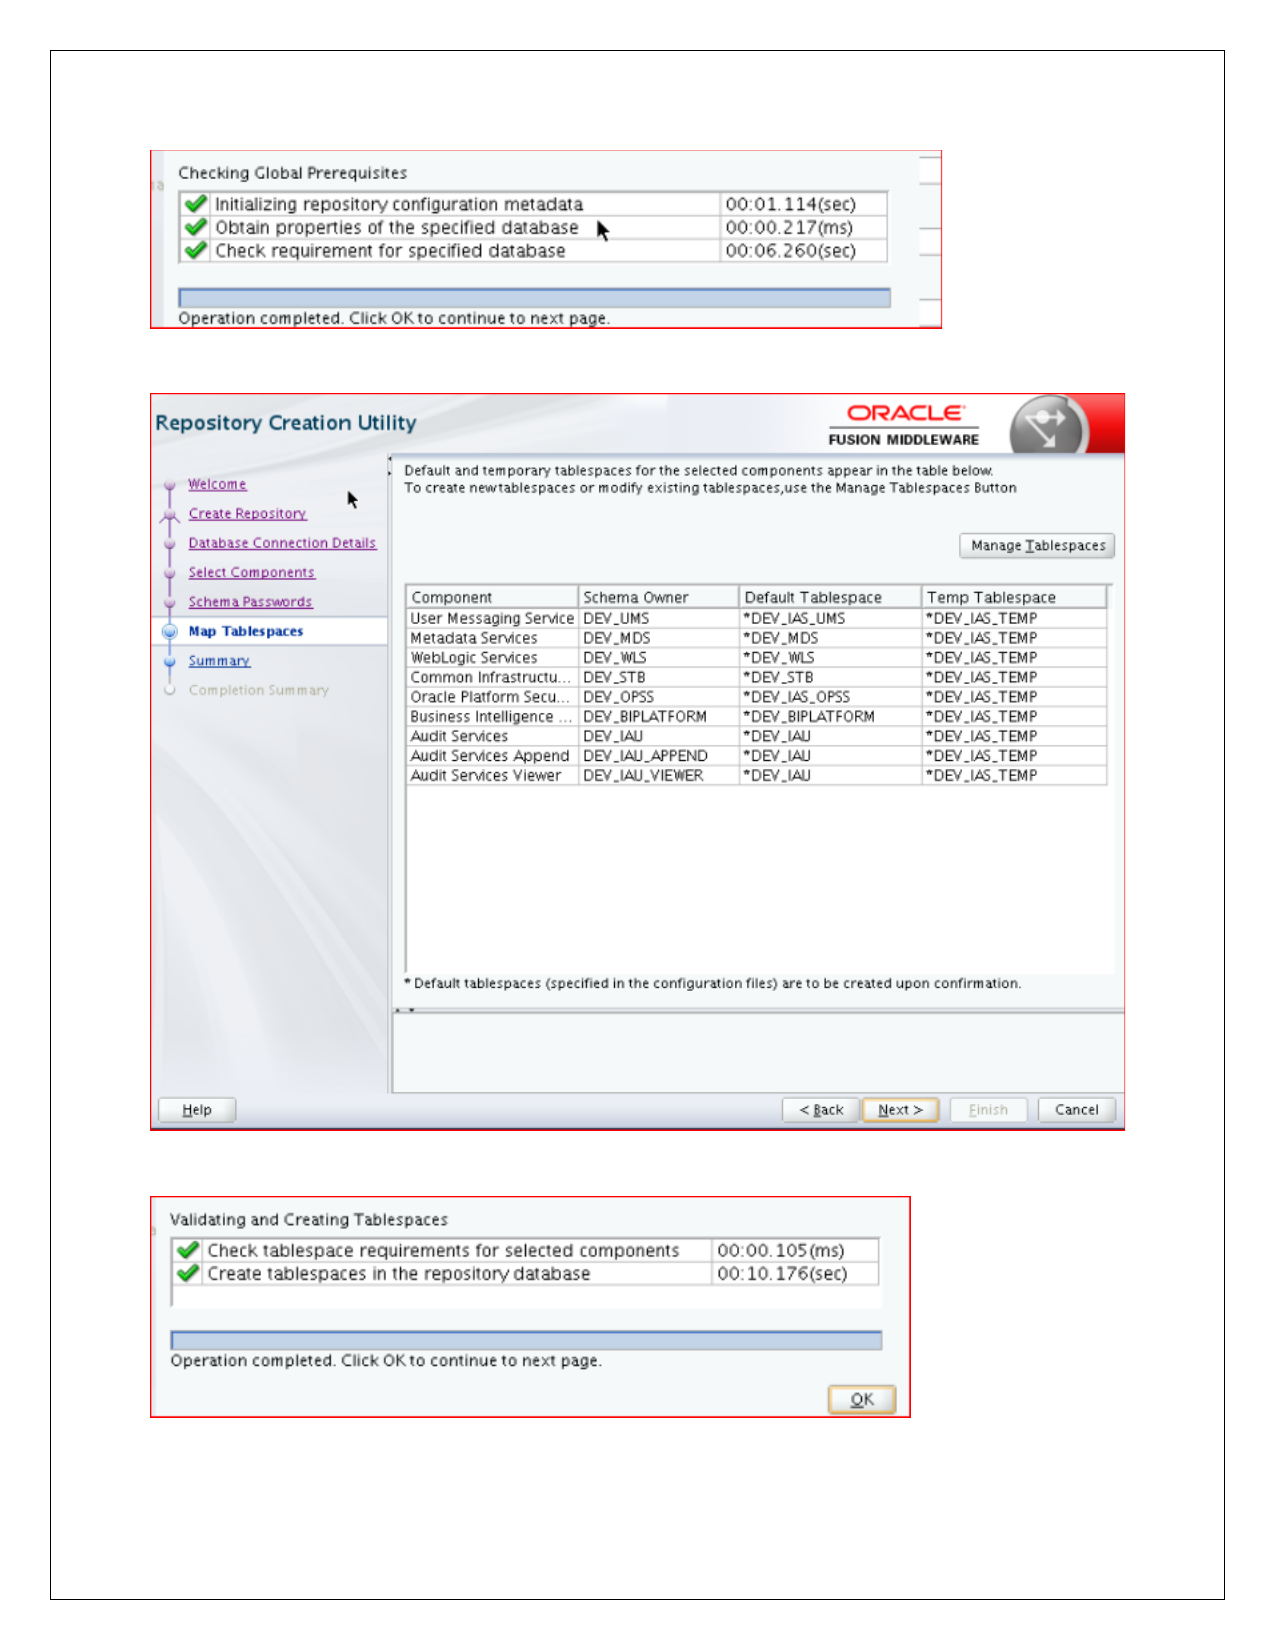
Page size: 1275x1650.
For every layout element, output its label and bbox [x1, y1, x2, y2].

picture [150, 1196, 911, 1418]
picture [150, 393, 1125, 1131]
picture [150, 150, 943, 329]
